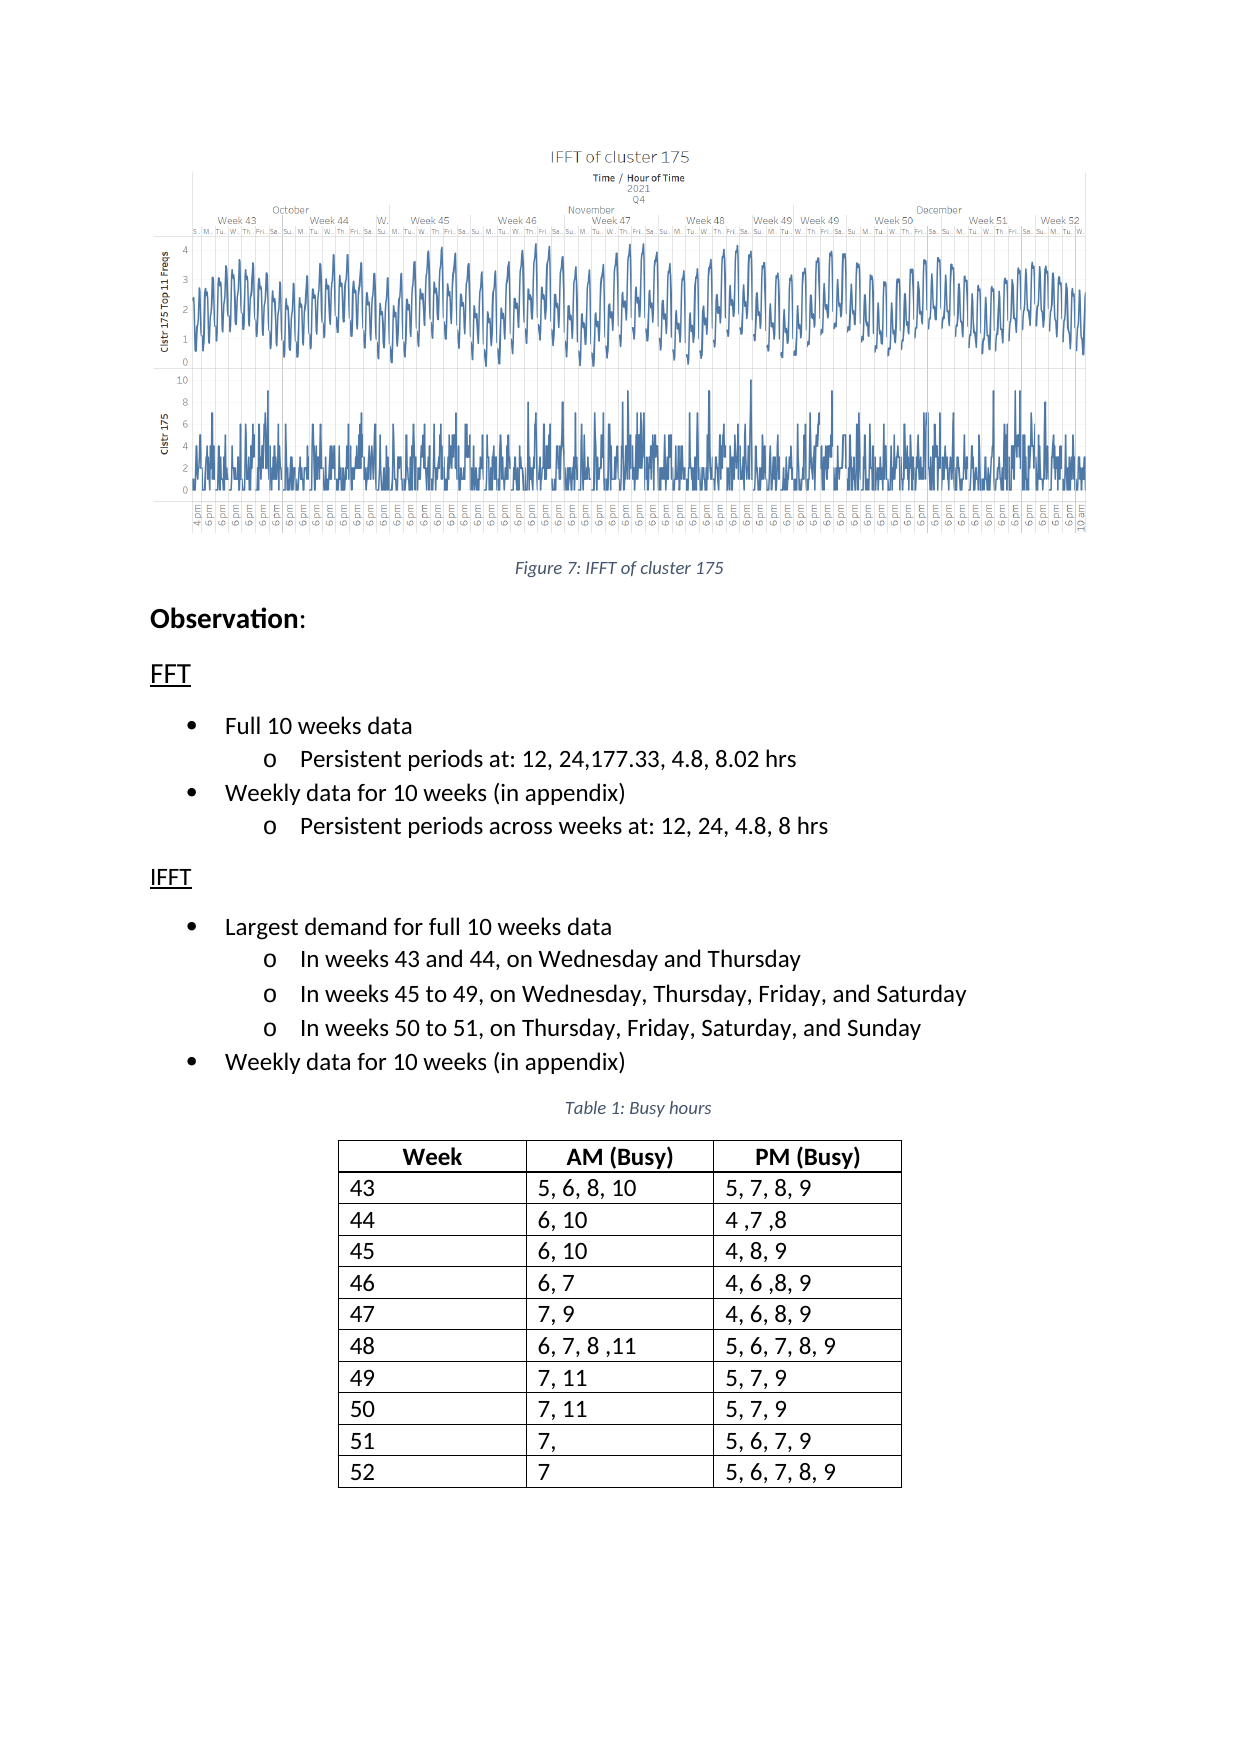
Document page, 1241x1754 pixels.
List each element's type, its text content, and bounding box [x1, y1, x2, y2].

table_cell 7 [527, 1456, 713, 1487]
table_cell 7, 11 [527, 1393, 713, 1424]
list Persistent periods at: 12, 24,177.33, 4.8, 8.02 hrs [262, 743, 1090, 775]
table_cell 5, 6, 7, 8, 9 [714, 1456, 901, 1487]
table_cell 49 [339, 1362, 526, 1392]
table_cell 7, [527, 1425, 713, 1455]
table_cell 4, 6, 8, 9 [714, 1299, 901, 1329]
text IFFT [150, 861, 1090, 892]
table_cell 6, 7, 8 ,11 [527, 1330, 713, 1361]
list In weeks 50 to 51, on Thursday, Friday, Saturday, and Sunday [262, 1012, 1090, 1044]
table_cell 5, 7, 9 [714, 1393, 901, 1424]
table_cell 5, 6, 8, 10 [527, 1173, 713, 1203]
table_cell 7, 11 [527, 1362, 713, 1392]
table_cell 6, 7 [527, 1267, 713, 1298]
table_cell 4, 6 ,8, 9 [714, 1267, 901, 1298]
text FFT [150, 655, 1090, 691]
list In weeks 43 and 44, on Wednesday and Thursday [262, 944, 1090, 975]
table_header AM (Busy) [527, 1141, 713, 1171]
table_cell 47 [339, 1299, 526, 1329]
text Table 1: Busy hours [187, 1096, 1090, 1119]
table_cell 5, 7, 9 [714, 1362, 901, 1392]
table_cell 5, 6, 7, 9 [714, 1425, 901, 1455]
picture [150, 150, 1091, 537]
table_header PM (Busy) [714, 1141, 901, 1171]
list Weekly data for 10 weeks (in appendix) [187, 777, 1090, 808]
list Persistent periods across weeks at: 12, 24, 4.8, 8 hrs [262, 810, 1090, 842]
table_cell 45 [339, 1236, 526, 1266]
table_cell 46 [339, 1267, 526, 1298]
table_cell 5, 6, 7, 8, 9 [714, 1330, 901, 1361]
list Largest demand for full 10 weeks data [187, 911, 1090, 941]
table_cell 51 [339, 1425, 526, 1455]
text Observation: [150, 600, 1090, 636]
table_cell 44 [339, 1204, 526, 1234]
list In weeks 45 to 49, on Wednesday, Thursday, Friday, and Saturday [262, 978, 1090, 1010]
table_cell 50 [339, 1393, 526, 1424]
list Full 10 weeks data [187, 710, 1090, 741]
list Weekly data for 10 weeks (in appendix) [187, 1046, 1090, 1077]
table_cell 4 ,7 ,8 [714, 1204, 901, 1234]
table_cell 6, 10 [527, 1204, 713, 1234]
table_header Week [339, 1141, 526, 1171]
table_cell 5, 7, 8, 9 [714, 1173, 901, 1203]
table_cell 7, 9 [527, 1299, 713, 1329]
table_cell 6, 10 [527, 1236, 713, 1266]
table_cell 4, 8, 9 [714, 1236, 901, 1266]
table_cell 43 [339, 1173, 526, 1203]
table_cell 48 [339, 1330, 526, 1361]
table_cell 52 [339, 1456, 526, 1487]
